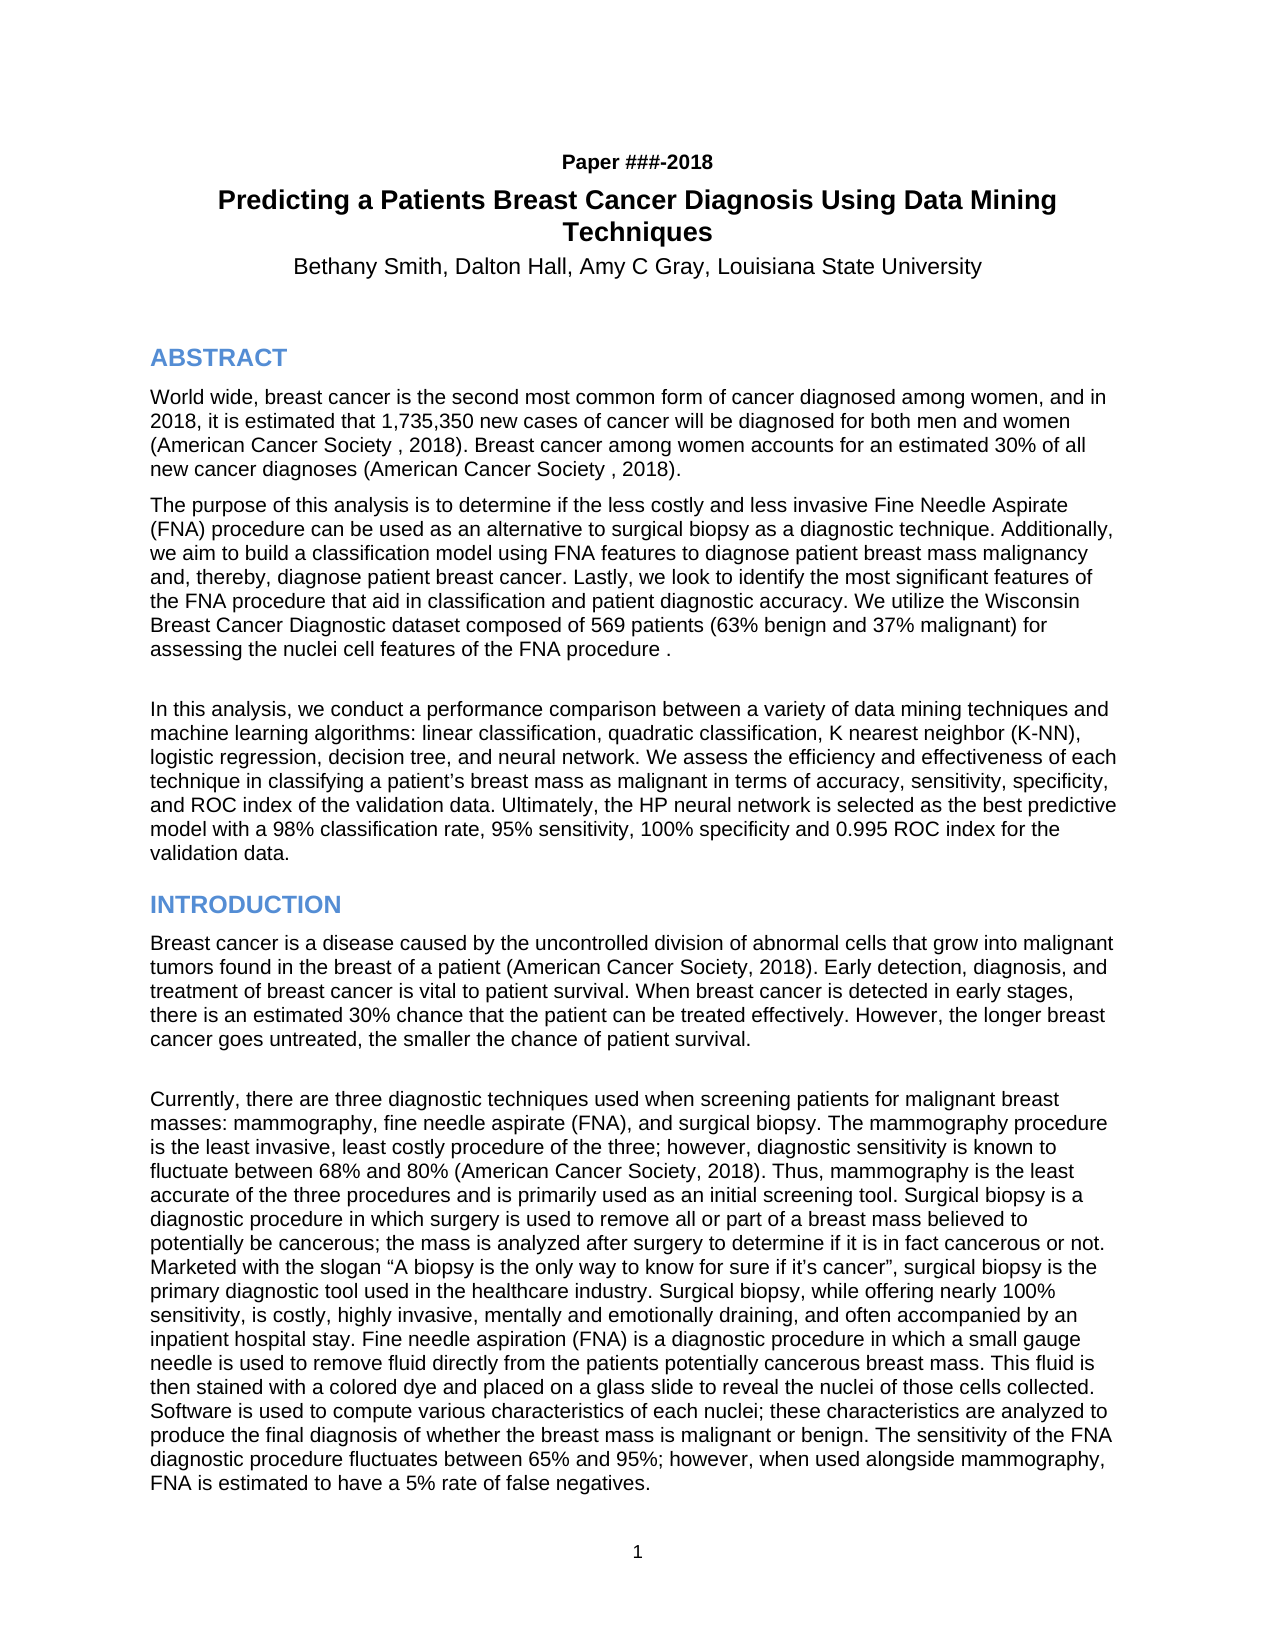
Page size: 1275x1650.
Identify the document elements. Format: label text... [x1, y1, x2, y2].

title Predicting a Patients Breast Cancer Diagnosis Using Data Mining Techniques [150, 184, 1125, 247]
text Breast cancer is a disease caused by the uncontrolled division of abnormal cells that grow into malignant tumors found in the breast of a patient (American Cancer Society, 2018). Early detection, diagnosis, and treatment of breast cancer is vital to patient survival. When breast cancer is detected in early stages, there is an estimated 30% chance that the patient can be treated effectively. However, the longer breast cancer goes untreated, the smaller the chance of patient survival. [150, 931, 1125, 1051]
text Bethany Smith, Dalton Hall, Amy C Gray, Louisiana State University [150, 253, 1125, 279]
text Paper ###-2018 [150, 150, 1125, 174]
text In this analysis, we conduct a performance comparison between a variety of data mining techniques and machine learning algorithms: linear classification, quadratic classification, K nearest neighbor (K-NN), logistic regression, decision tree, and neural network. We assess the efficiency and effectiveness of each technique in classifying a patient’s breast mass as malignant in terms of accuracy, sensitivity, specificity, and ROC index of the validation data. Ultimately, the HP neural network is selected as the best predictive model with a 98% classification rate, 95% sensitivity, 100% specificity and 0.995 ROC index for the validation data. [150, 673, 1125, 865]
subtitle Abstract [150, 343, 1125, 372]
subtitle Introduction [150, 890, 1125, 918]
text Currently, there are three diagnostic techniques used when screening patients for malignant breast masses: mammography, fine needle aspirate (FNA), and surgical biopsy. The mammography procedure is the least invasive, least costly procedure of the three; however, diagnostic sensitivity is known to fluctuate between 68% and 80% (American Cancer Society, 2018). Thus, mammography is the least accurate of the three procedures and is primarily used as an initial screening tool. Surgical biopsy is a diagnostic procedure in which surgery is used to remove all or part of a breast mass believed to potentially be cancerous; the mass is analyzed after surgery to determine if it is in fact cancerous or not. Marketed with the slogan “A biopsy is the only way to know for sure if it’s cancer”, surgical biopsy is the primary diagnostic tool used in the healthcare industry. Surgical biopsy, while offering nearly 100% sensitivity, is costly, highly invasive, mentally and emotionally draining, and often accompanied by an inpatient hospital stay. Fine needle aspiration (FNA) is a diagnostic procedure in which a small gauge needle is used to remove fluid directly from the patients potentially cancerous breast mass. This fluid is then stained with a colored dye and placed on a glass slide to reveal the nuclei of those cells collected. Software is used to compute various characteristics of each nuclei; these characteristics are analyzed to produce the final diagnosis of whether the breast mass is malignant or benign. The sensitivity of the FNA diagnostic procedure fluctuates between 65% and 95%; however, when used alongside mammography, FNA is estimated to have a 5% rate of false negatives. [150, 1063, 1125, 1494]
text World wide, breast cancer is the second most common form of cancer diagnosed among women, and in 2018, it is estimated that 1,735,350 new cases of cancer will be diagnosed for both men and women . Breast cancer among women accounts for an estimated 30% of all new cancer diagnoses . [150, 384, 1125, 480]
text The purpose of this analysis is to determine if the less costly and less invasive Fine Needle Aspirate (FNA) procedure can be used as an alternative to surgical biopsy as a diagnostic technique. Additionally, we aim to build a classification model using FNA features to diagnose patient breast mass malignancy and, thereby, diagnose patient breast cancer. Lastly, we look to identify the most significant features of the FNA procedure that aid in classification and patient diagnostic accuracy. We utilize the Wisconsin Breast Cancer Diagnostic dataset composed of 569 patients (63% benign and 37% malignant) for assessing the nuclei cell features of the FNA procedure . [150, 493, 1125, 661]
